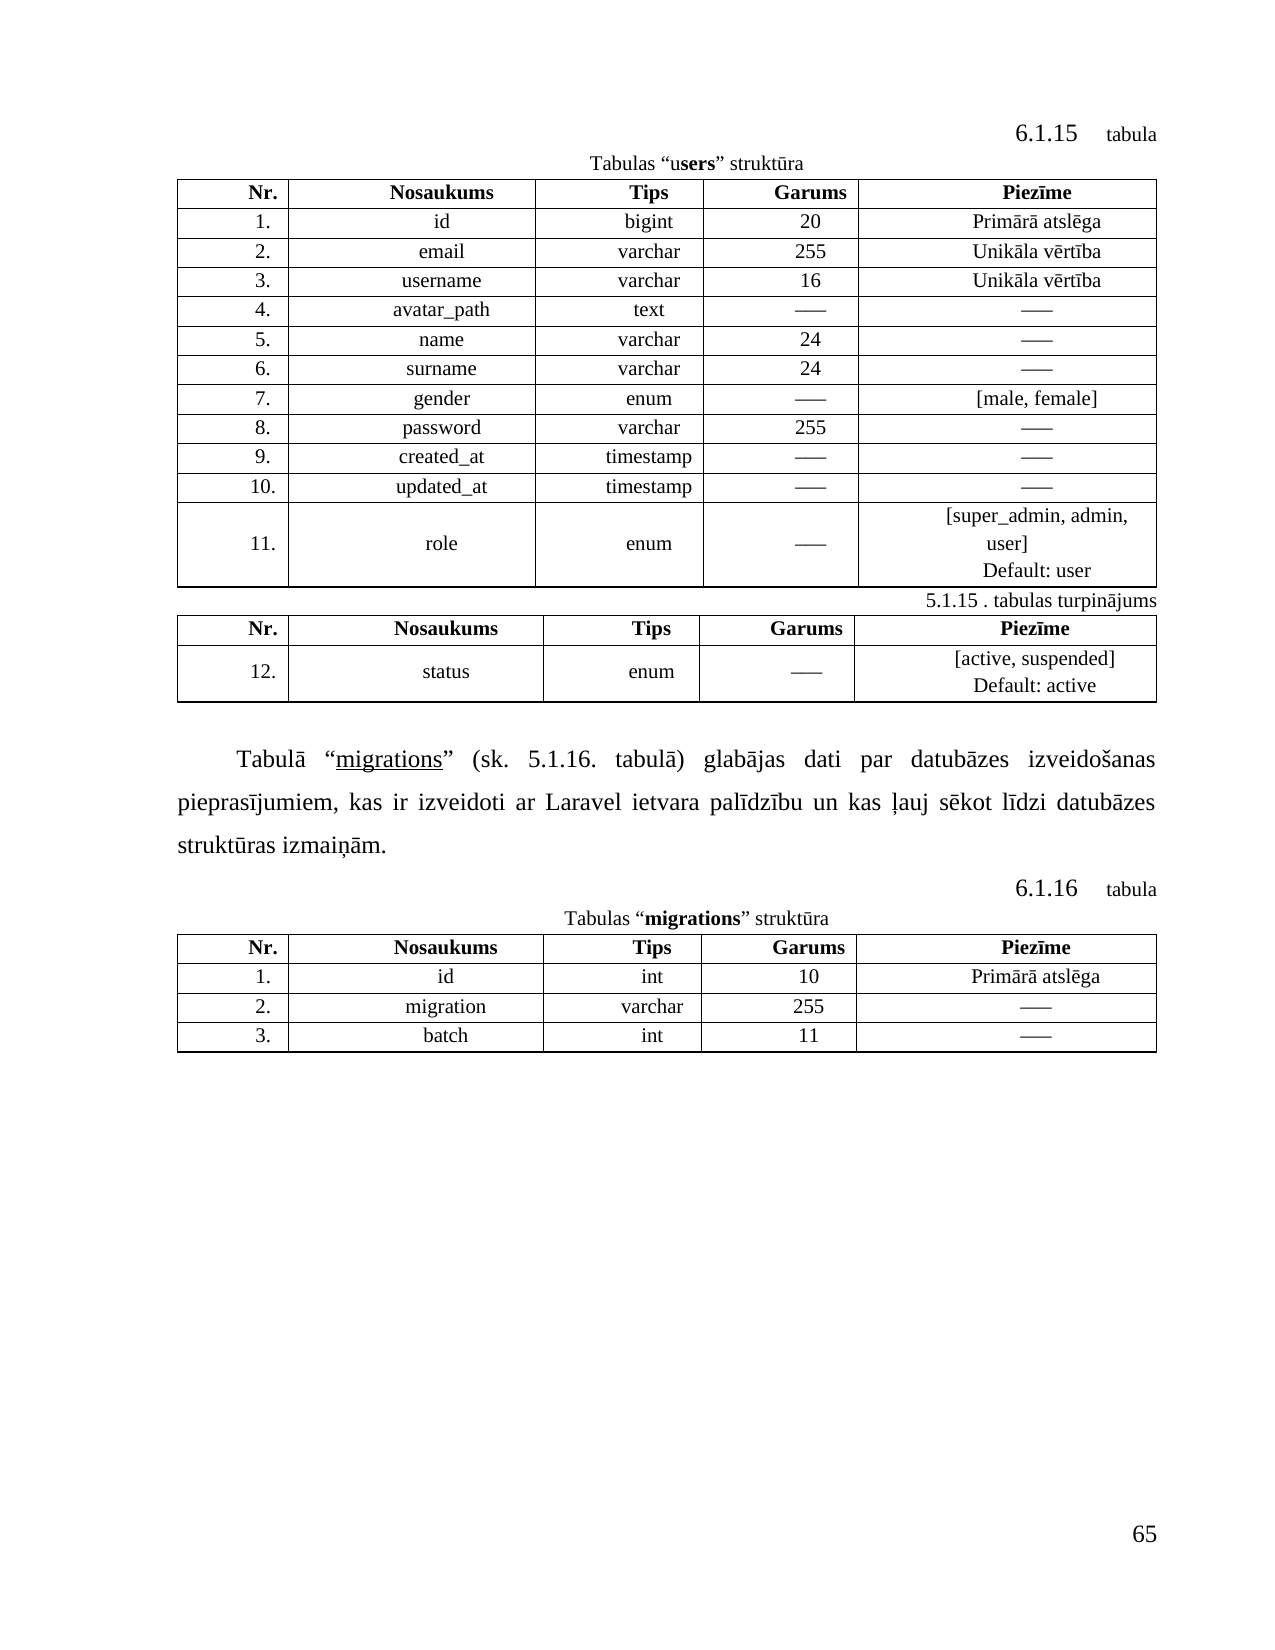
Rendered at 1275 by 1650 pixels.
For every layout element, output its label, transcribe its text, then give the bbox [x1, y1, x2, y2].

table_cell Unikāla vērtība [859, 239, 1156, 267]
text Tabulas “users” struktūra [177, 151, 1157, 175]
table_cell int [544, 1023, 701, 1051]
table_header Garums [704, 180, 858, 208]
table_cell ––– [704, 444, 858, 472]
table_cell varchar [536, 268, 703, 296]
table_cell 255 [704, 239, 858, 267]
table_header Piezīme [855, 616, 1156, 644]
table_cell role [289, 503, 535, 586]
table_cell ––– [859, 327, 1156, 355]
table_cell 3. [178, 268, 288, 296]
table_cell 12. [178, 646, 288, 701]
table_cell gender [289, 385, 535, 414]
table_cell [male, female] [859, 385, 1156, 414]
table_cell int [544, 964, 701, 993]
table_cell 24 [704, 356, 858, 384]
table_cell ––– [857, 994, 1156, 1022]
table_cell ––– [704, 474, 858, 502]
table_cell 16 [704, 268, 858, 296]
table_cell ––– [704, 297, 858, 326]
table_cell Unikāla vērtība [859, 268, 1156, 296]
table_cell surname [289, 356, 535, 384]
table_cell varchar [536, 327, 703, 355]
table_cell varchar [544, 994, 701, 1022]
table_header Nr. [178, 616, 288, 644]
table_header Garums [702, 935, 856, 963]
table_cell ––– [859, 415, 1156, 443]
table_cell timestamp [536, 444, 703, 472]
table_cell Primārā atslēga [857, 964, 1156, 993]
table_cell bigint [536, 209, 703, 237]
table_cell varchar [536, 356, 703, 384]
table_cell 6. [178, 356, 288, 384]
table_cell ––– [704, 385, 858, 414]
table_cell migration [289, 994, 543, 1022]
table_cell username [289, 268, 535, 296]
table_header Tips [544, 935, 701, 963]
table_cell [super_admin, admin, user] Default: user [859, 503, 1156, 586]
table_cell created_at [289, 444, 535, 472]
table_cell name [289, 327, 535, 355]
table_cell [active, suspended] Default: active [855, 646, 1156, 701]
table_header Tips [544, 616, 699, 644]
table_cell 1. [178, 964, 288, 993]
table_cell id [289, 209, 535, 237]
table_cell 255 [702, 994, 856, 1022]
table_cell varchar [536, 415, 703, 443]
table_cell 24 [704, 327, 858, 355]
text Tabulā “migrations” (sk. 5.1.16. tabulā) glabājas dati par datubāzes izveidošanas pieprasījumiem, kas ir izveidoti ar Laravel ietvara palīdzību un kas ļauj sēkot līdzi datubāzes struktūras izmaiņām. [177, 744, 1157, 859]
table_header Garums [700, 616, 854, 644]
table_cell ––– [857, 1023, 1156, 1051]
table_cell enum [544, 646, 699, 701]
table_cell 10 [702, 964, 856, 993]
table_cell 10. [178, 474, 288, 502]
table_cell 1. [178, 209, 288, 237]
table_cell id [289, 964, 543, 993]
table_cell timestamp [536, 474, 703, 502]
table_cell ––– [704, 503, 858, 586]
table_cell avatar_path [289, 297, 535, 326]
table_header Nosaukums [289, 616, 543, 644]
table_cell ––– [859, 297, 1156, 326]
table_cell 3. [178, 1023, 288, 1051]
table_cell 255 [704, 415, 858, 443]
table_cell 5. [178, 327, 288, 355]
table_cell updated_at [289, 474, 535, 502]
table_cell batch [289, 1023, 543, 1051]
text 5.1.15 . tabulas turpinājums [177, 588, 1157, 612]
table_cell text [536, 297, 703, 326]
table_cell 2. [178, 239, 288, 267]
table_cell 4. [178, 297, 288, 326]
table_cell 11. [178, 503, 288, 586]
table_header Nosaukums [289, 180, 535, 208]
table_cell enum [536, 385, 703, 414]
table_cell 7. [178, 385, 288, 414]
table_cell 9. [178, 444, 288, 472]
table_cell 11 [702, 1023, 856, 1051]
table_cell email [289, 239, 535, 267]
text Tabulas “migrations” struktūra [177, 906, 1157, 930]
list tabula [252, 873, 1157, 902]
table_cell ––– [859, 356, 1156, 384]
table_cell enum [536, 503, 703, 586]
list tabula [252, 118, 1157, 147]
table_header Piezīme [859, 180, 1156, 208]
table_cell ––– [700, 646, 854, 701]
table_header Nosaukums [289, 935, 543, 963]
table_header Nr. [178, 935, 288, 963]
table_cell password [289, 415, 535, 443]
table_header Piezīme [857, 935, 1156, 963]
table_cell Primārā atslēga [859, 209, 1156, 237]
table_cell 8. [178, 415, 288, 443]
table_cell ––– [859, 474, 1156, 502]
table_cell status [289, 646, 543, 701]
table_header Nr. [178, 180, 288, 208]
table_cell 2. [178, 994, 288, 1022]
table_cell 20 [704, 209, 858, 237]
table_cell ––– [859, 444, 1156, 472]
table_header Tips [536, 180, 703, 208]
table_cell varchar [536, 239, 703, 267]
